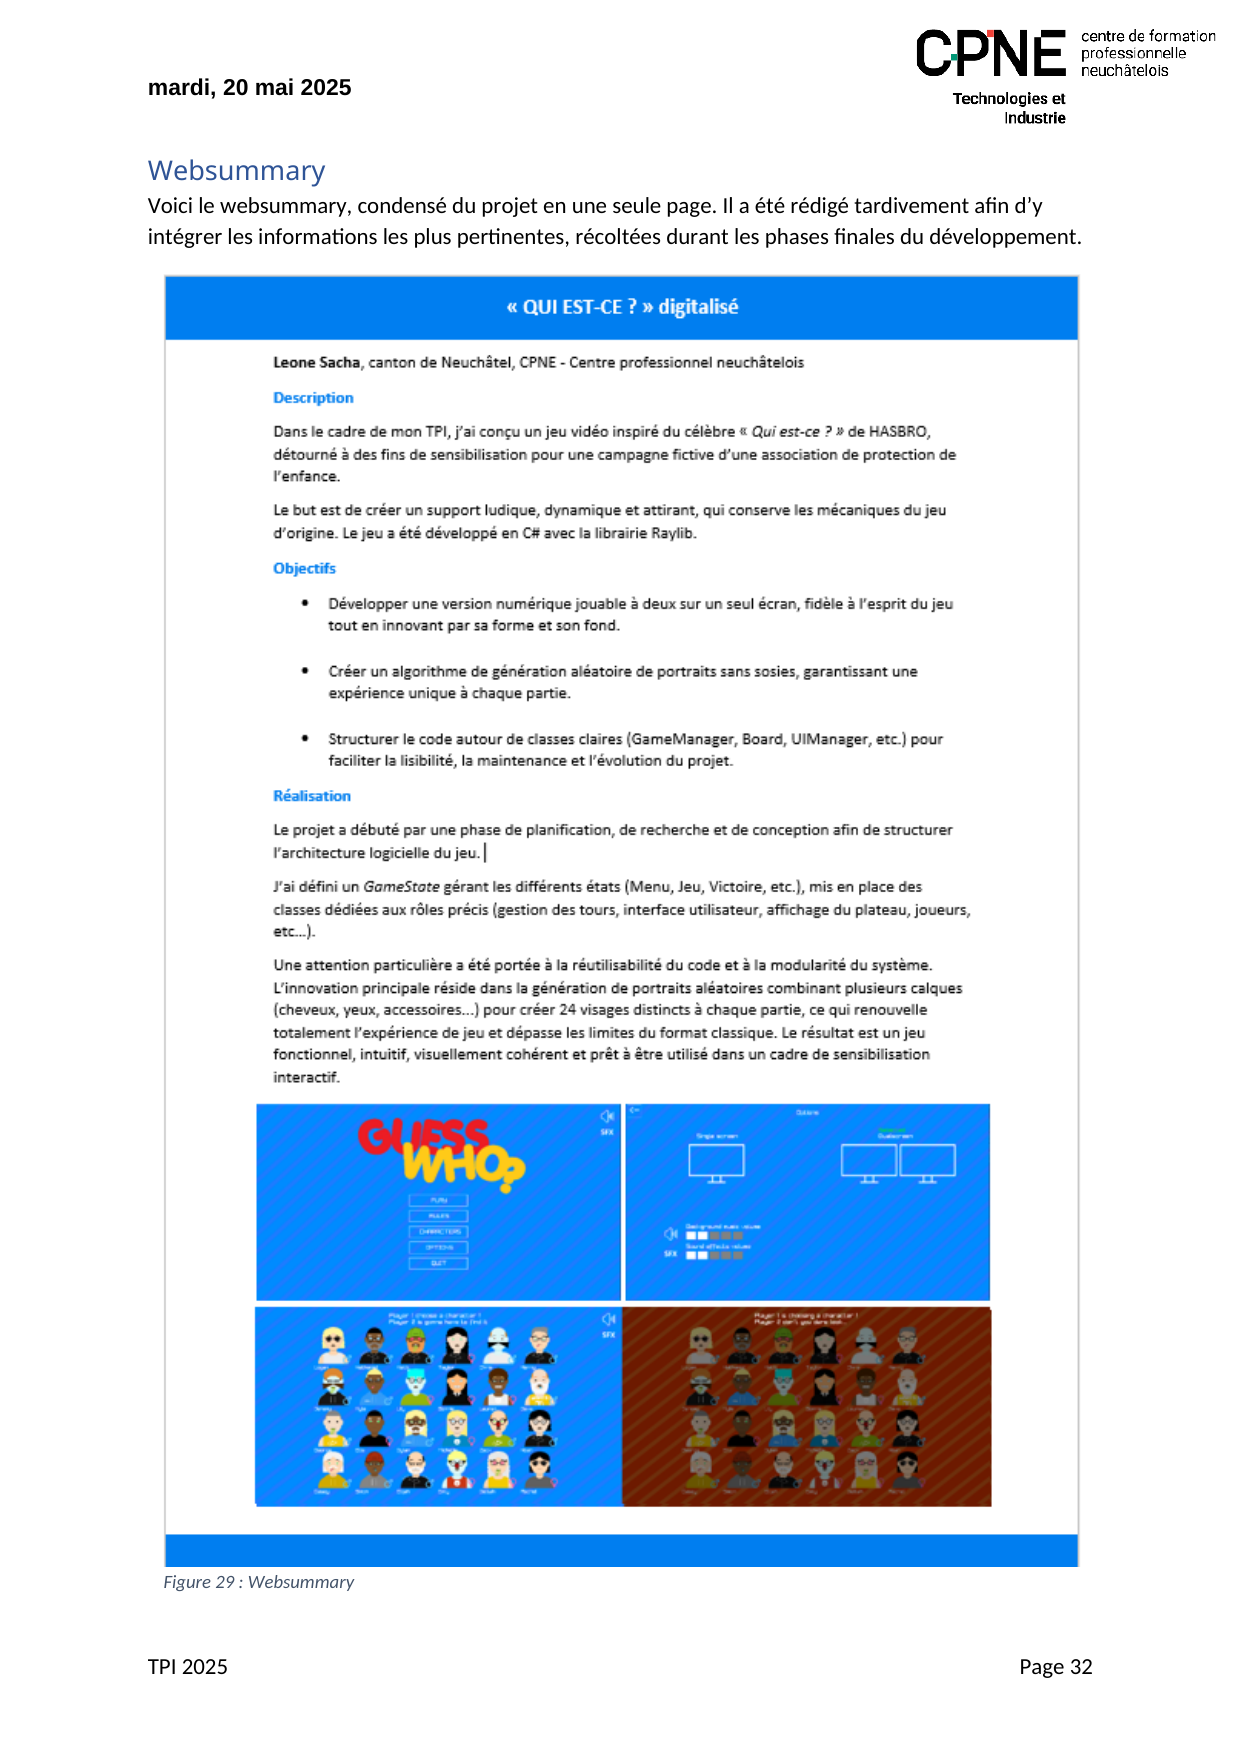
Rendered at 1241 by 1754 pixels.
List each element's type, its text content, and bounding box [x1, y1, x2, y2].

text Voici le websummary, condensé du projet en une seule page. Il a été rédigé tardivement afin d’y intégrer les informations les plus pertinentes, récoltées durant les phases finales du développement. [148, 192, 1093, 250]
picture [916, 29, 1216, 124]
subtitle Websummary [148, 152, 1093, 189]
picture [163, 274, 1081, 1567]
